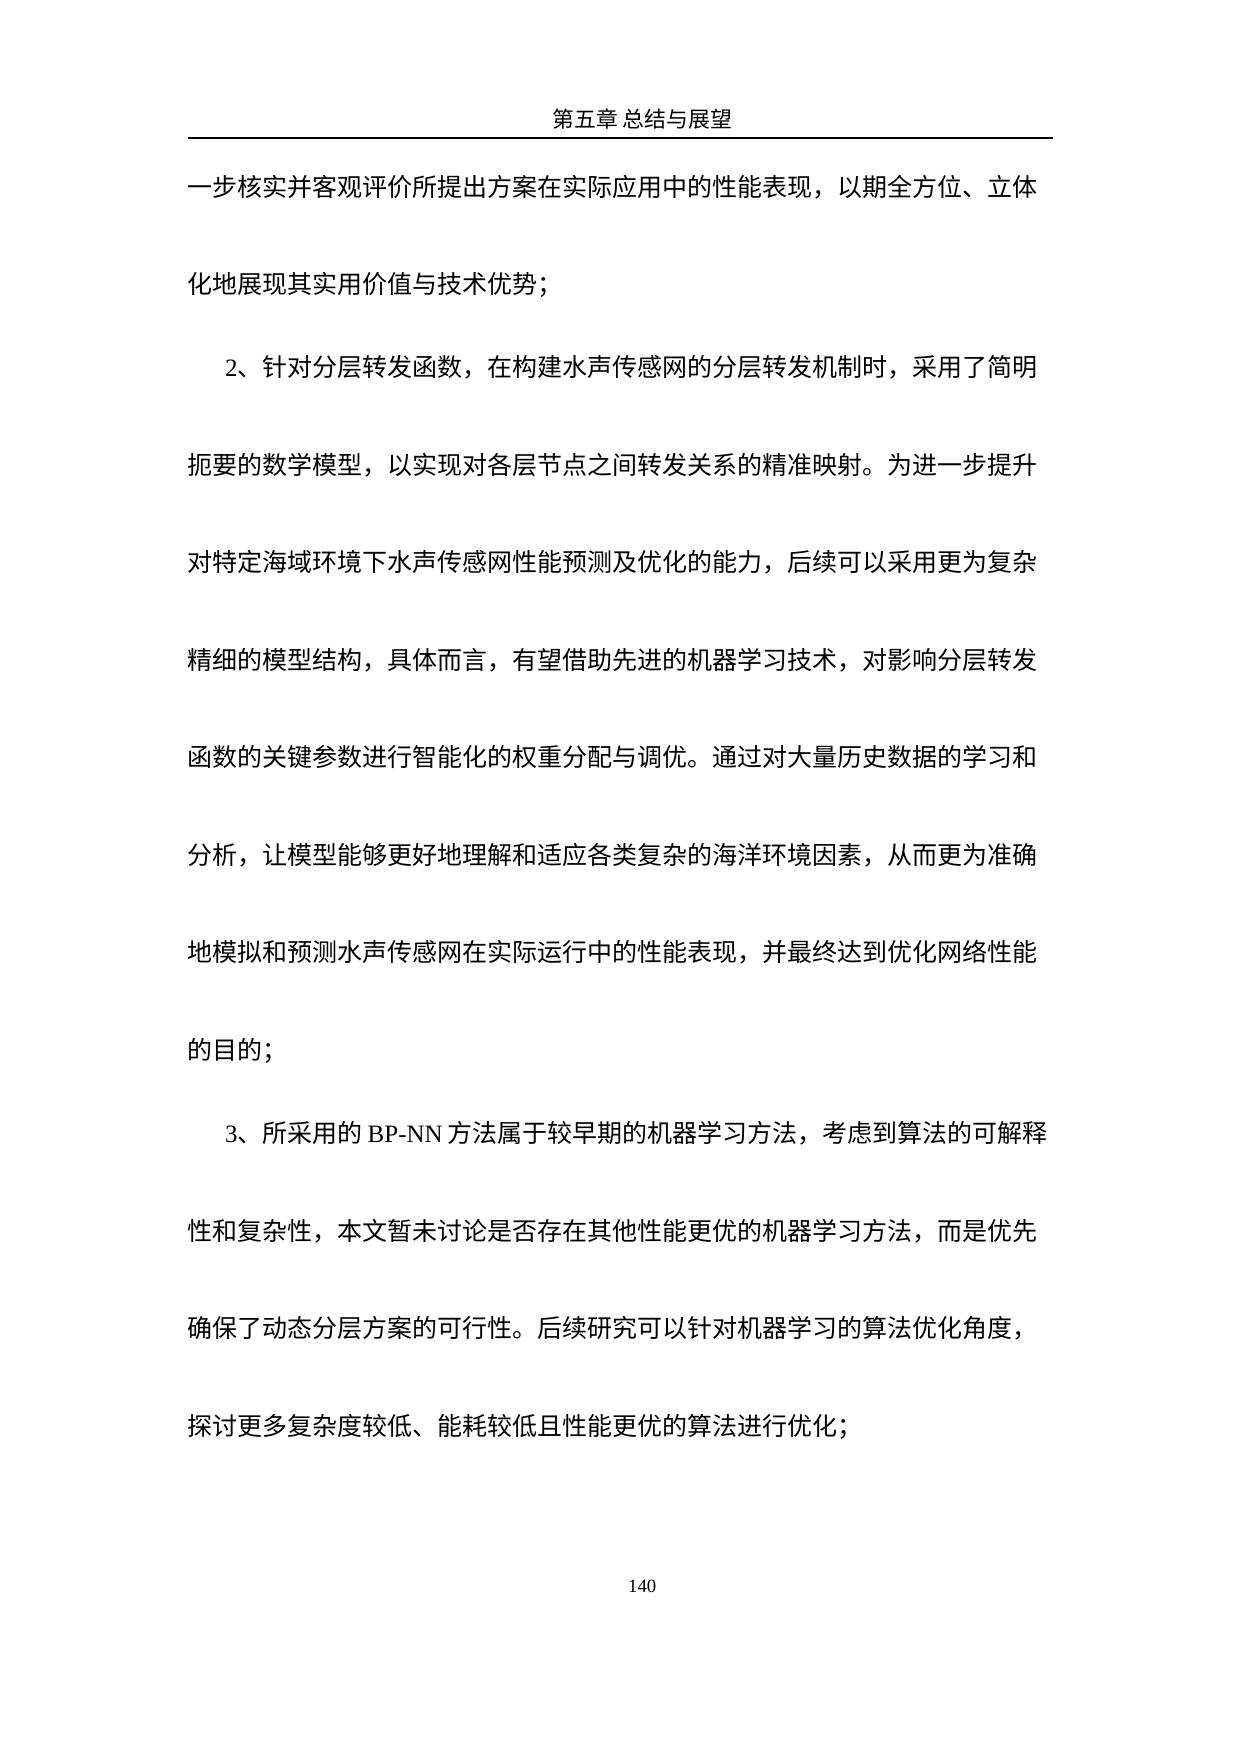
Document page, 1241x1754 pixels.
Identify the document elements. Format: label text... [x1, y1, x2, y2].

text 3、所采用的BP-NN方法属于较早期的机器学习方法，考虑到算法的可解释性和复杂性，本文暂未讨论是否存在其他性能更优的机器学习方法，而是优先确保了动态分层方案的可行性。后续研究可以针对机器学习的算法优化角度，探讨更多复杂度较低、能耗较低且性能更优的算法进行优化； [187, 1099, 1053, 1457]
text 2、针对分层转发函数，在构建水声传感网的分层转发机制时，采用了简明扼要的数学模型，以实现对各层节点之间转发关系的精准映射。为进一步提升对特定海域环境下水声传感网性能预测及优化的能力，后续可以采用更为复杂精细的模型结构，具体而言，有望借助先进的机器学习技术，对影响分层转发函数的关键参数进行智能化的权重分配与调优。通过对大量历史数据的学习和分析，让模型能够更好地理解和适应各类复杂的海洋环境因素，从而更为准确地模拟和预测水声传感网在实际运行中的性能表现，并最终达到优化网络性能的目的； [187, 333, 1053, 1081]
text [187, 153, 1053, 315]
